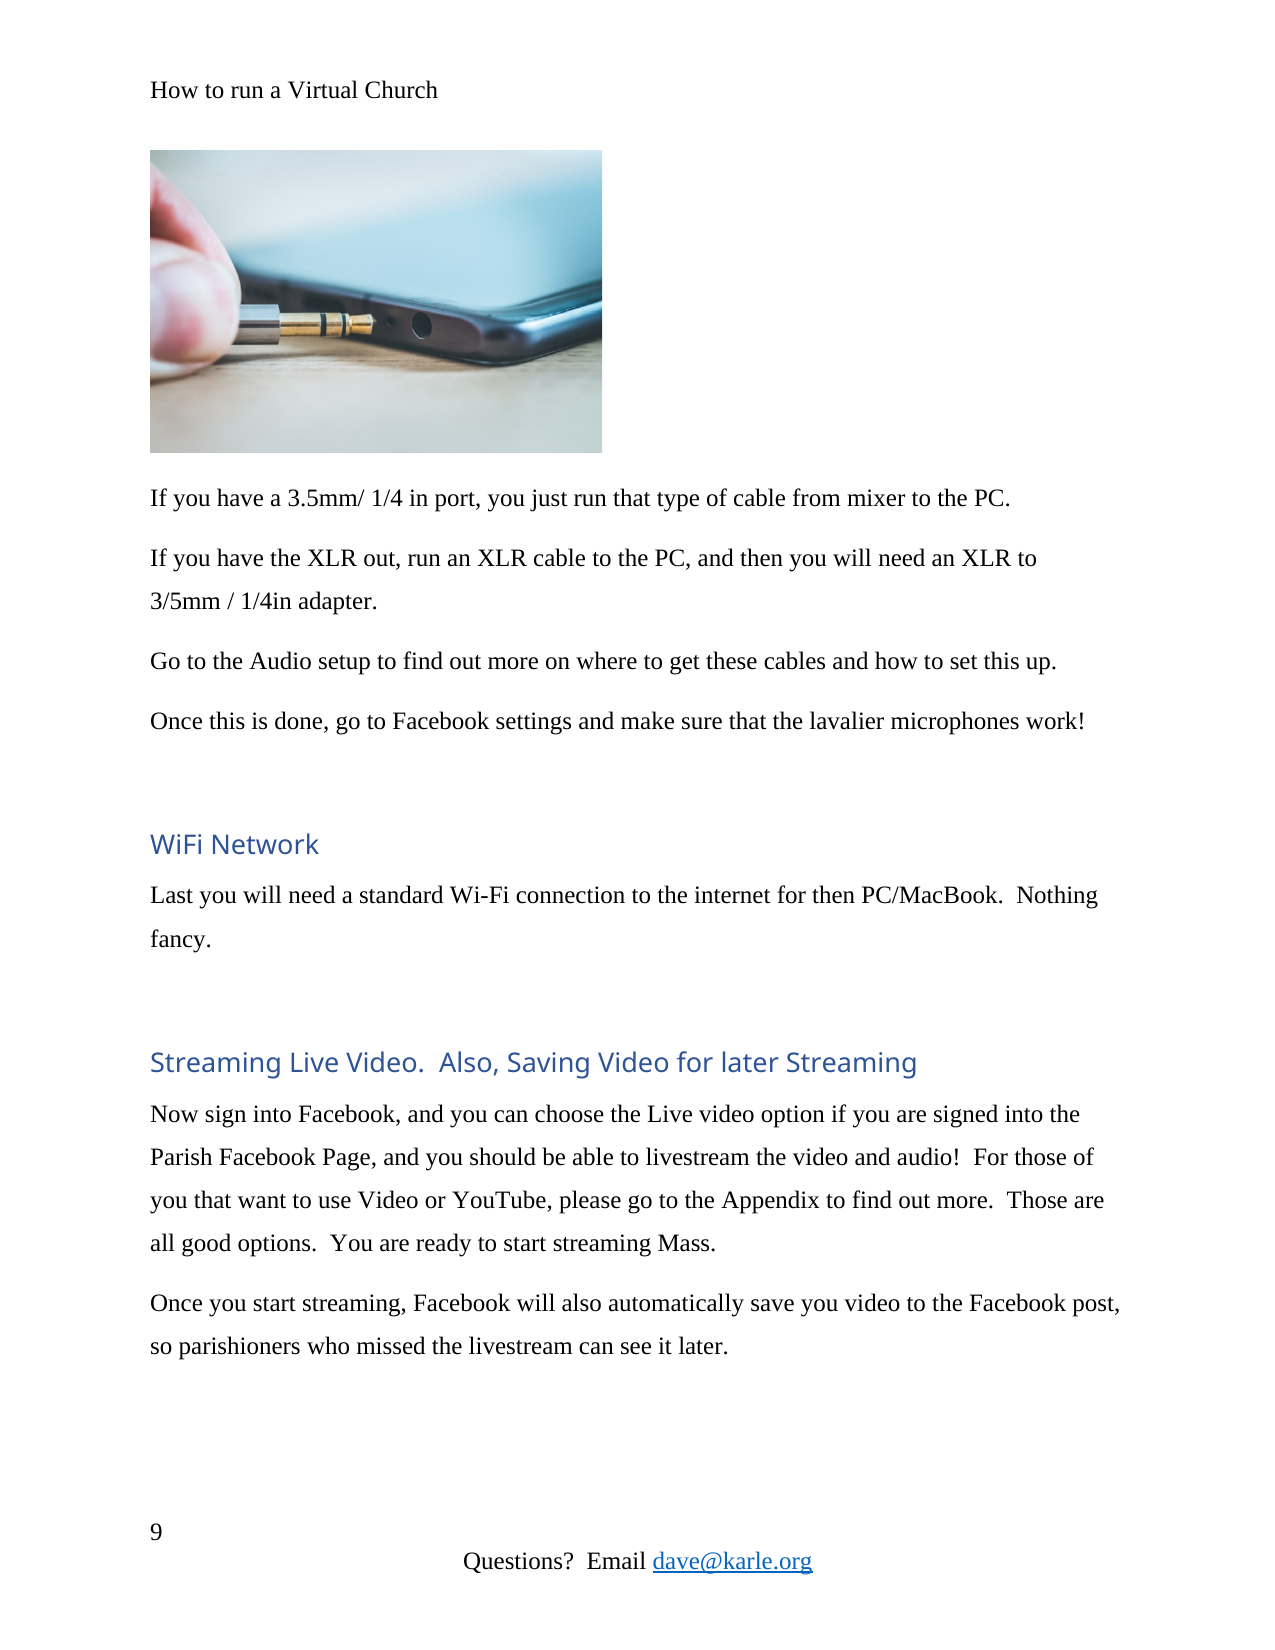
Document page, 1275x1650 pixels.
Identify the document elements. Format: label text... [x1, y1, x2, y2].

text Once you start streaming, Facebook will also automatically save you video to the Facebook post, so parishioners who missed the livestream can see it later. [150, 1288, 1125, 1360]
picture [150, 150, 603, 453]
text If you have a 3.5mm/ 1/4 in port, you just run that type of cable from mixer to the PC. [150, 483, 1125, 512]
text Now sign into Facebook, and you can choose the Live video option if you are signed into the Parish Facebook Page, and you should be able to livestream the video and audio! For those of you that want to use Video or YouTube, please go to the Appendix to find out more. Those are all good options. You are ready to start streaming Mass. [150, 1099, 1125, 1257]
text Last you will need a standard Wi-Fi connection to the internet for then PC/MacBook. Nothing fancy. [150, 881, 1125, 952]
text Go to the Audio setup to find out more on where to get these cables and how to set this up. [150, 646, 1125, 675]
text Once this is done, go to Facebook settings and make sure that the lavalier microphones work! [150, 706, 1125, 734]
subtitle WiFi Network [150, 825, 1125, 862]
text If you have the XLR out, run an XLR cable to the PC, and then you will need an XLR to 3/5mm / 1/4in adapter. [150, 543, 1125, 615]
subtitle Streaming Live Video. Also, Saving Video for later Streaming [150, 1043, 1125, 1080]
